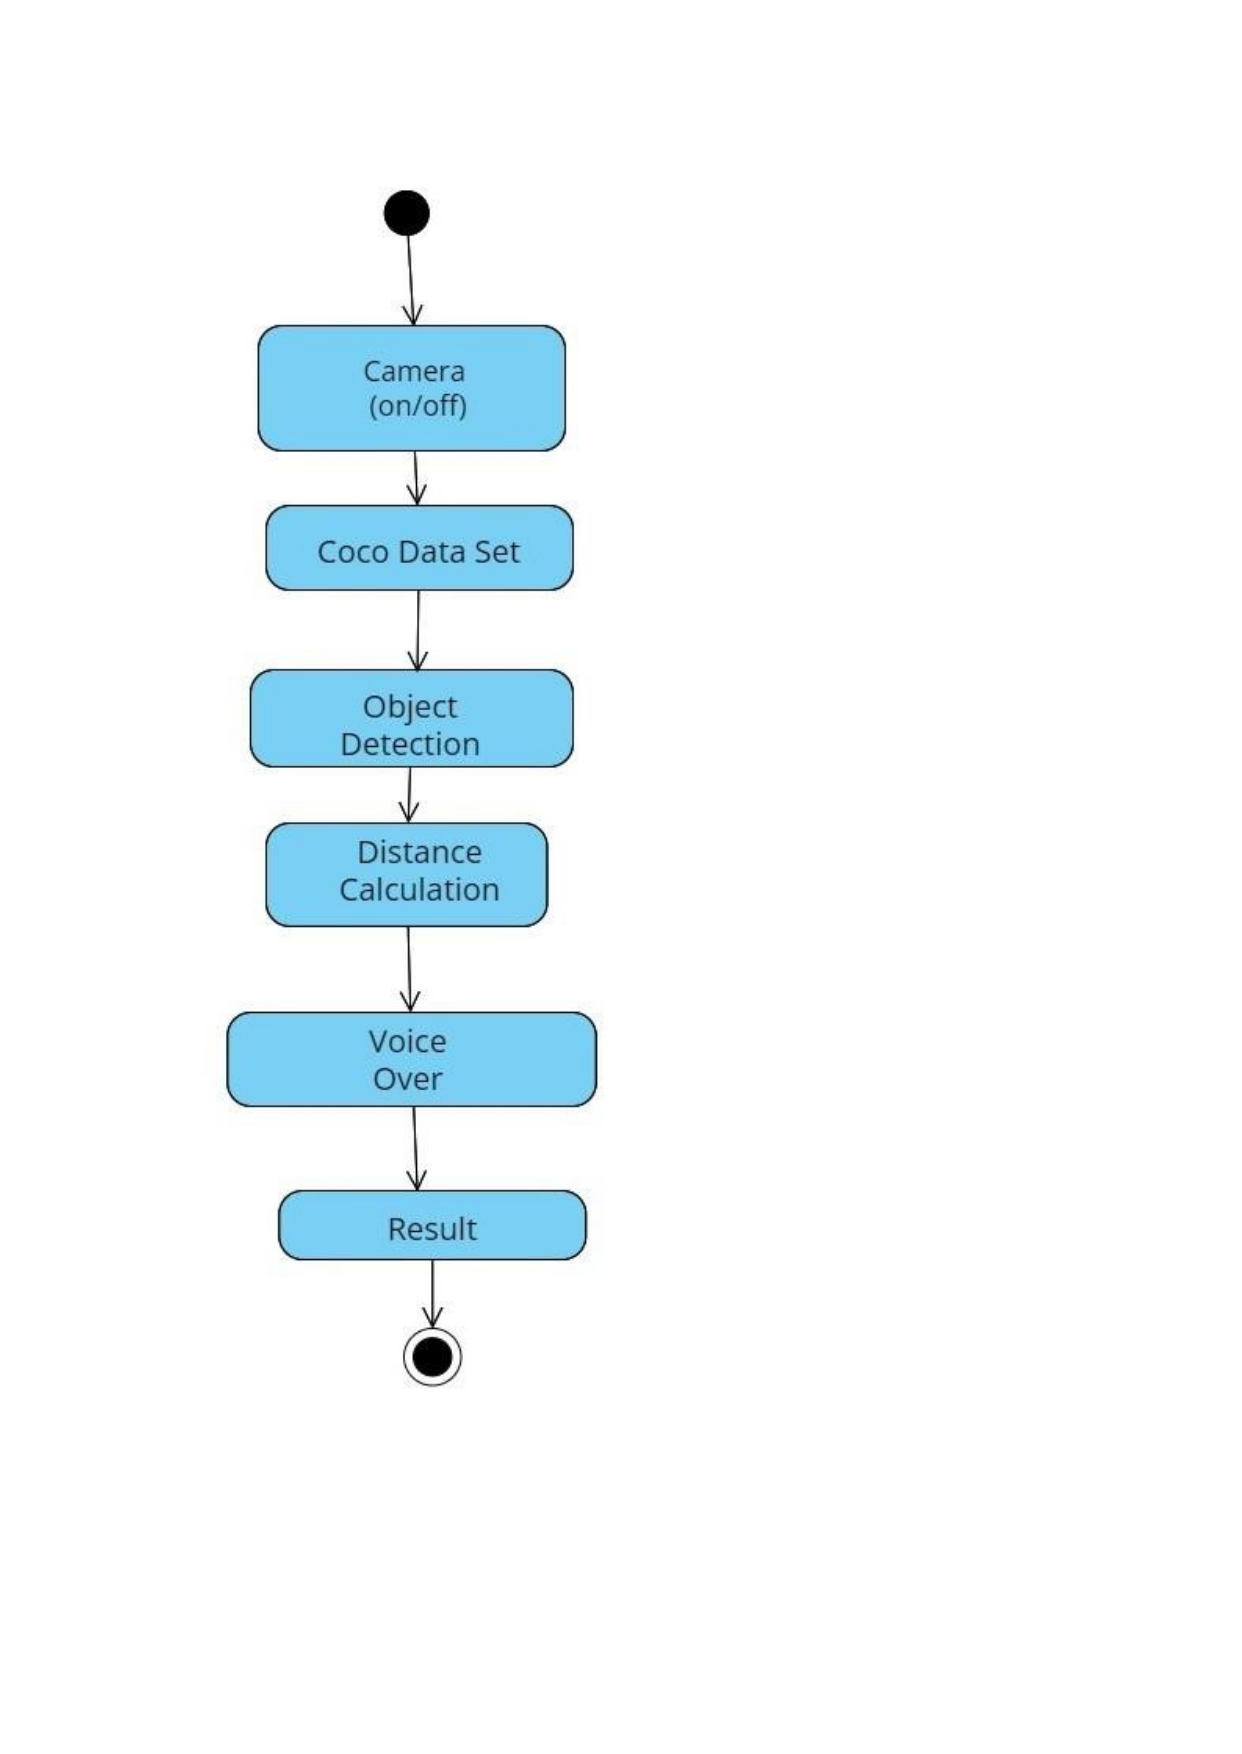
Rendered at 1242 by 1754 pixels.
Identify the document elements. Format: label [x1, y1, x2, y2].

picture [153, 150, 643, 1403]
